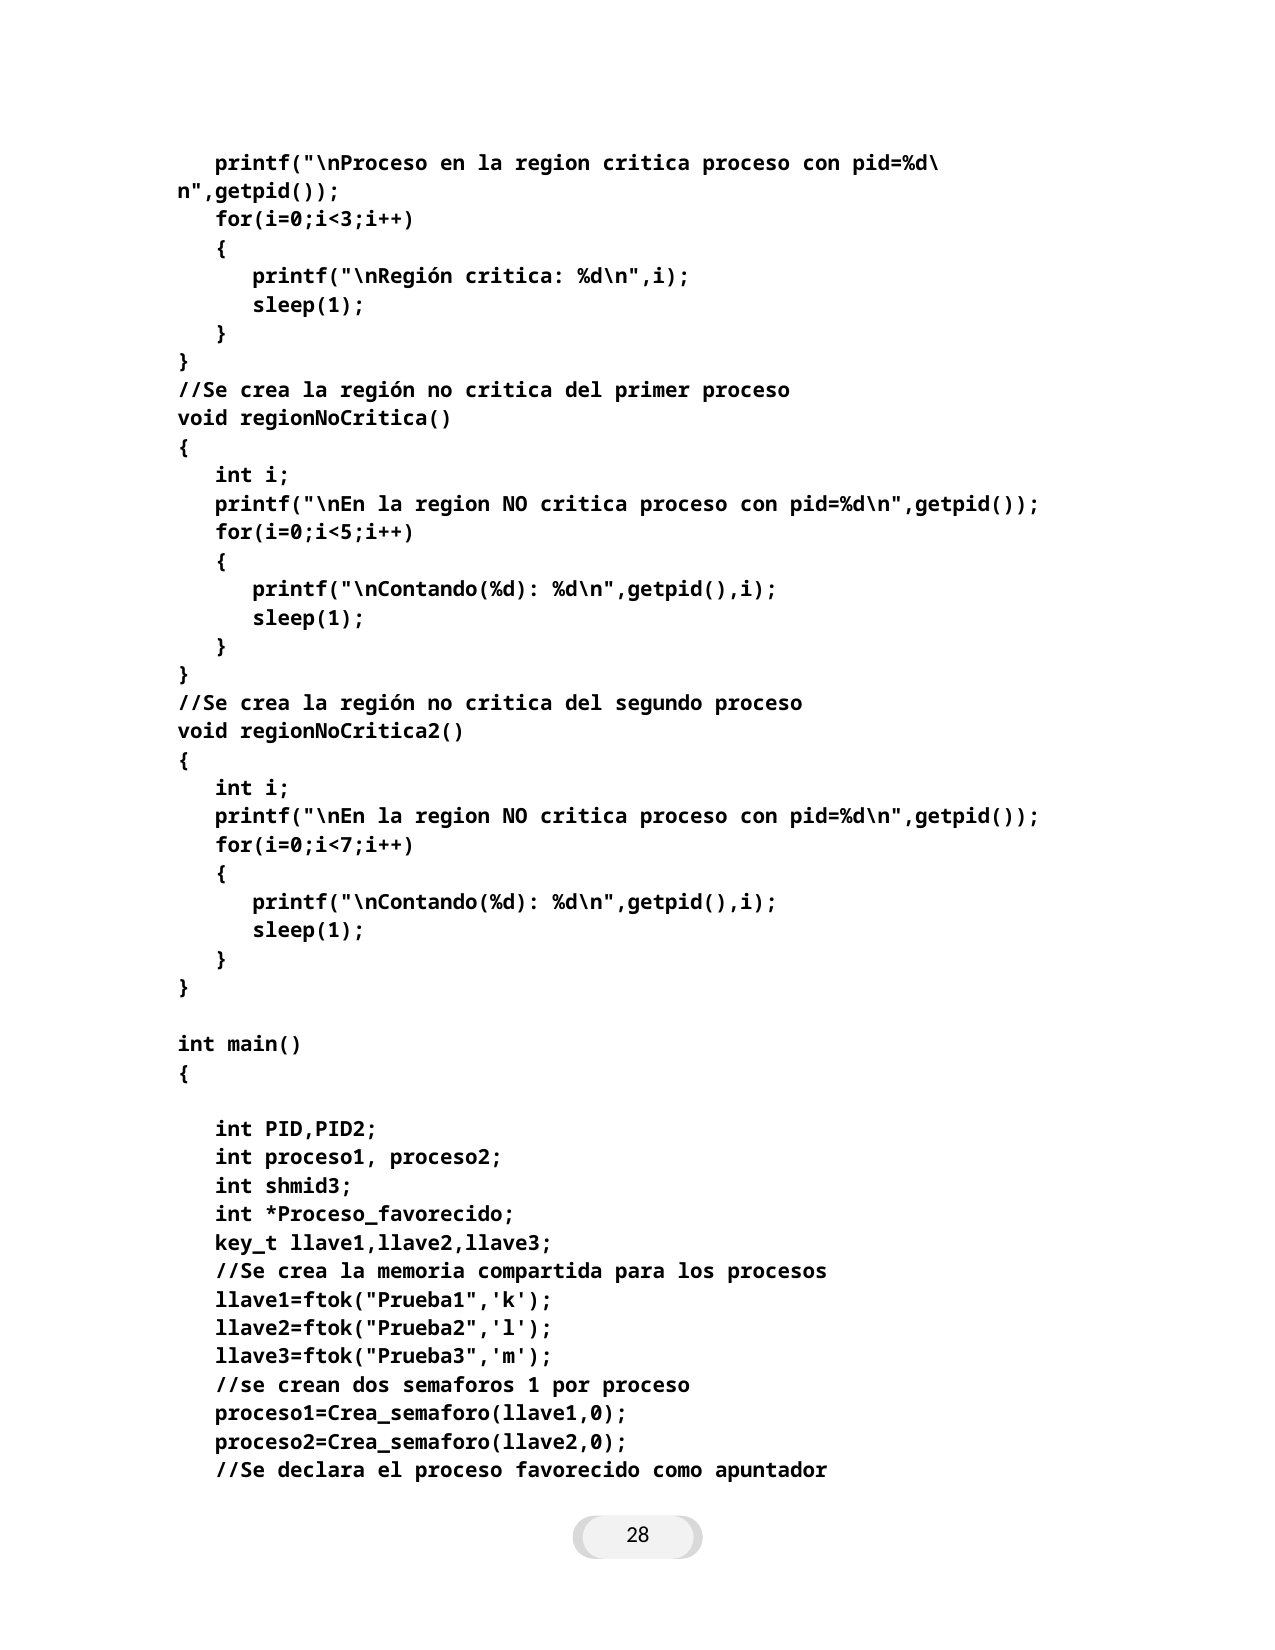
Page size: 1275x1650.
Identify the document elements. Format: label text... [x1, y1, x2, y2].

text printf("\nEn la region NO critica proceso con pid=%d\n",getpid()); [177, 489, 1098, 517]
text } [177, 631, 1098, 659]
text //Se crea la región no critica del primer proceso [177, 375, 1098, 403]
text { [177, 745, 1098, 773]
text printf("\nProceso en la region critica proceso con pid=%d\n",getpid()); [177, 148, 1098, 204]
text int i; [177, 773, 1098, 802]
text } [177, 347, 1098, 375]
text for(i=0;i<5;i++) [177, 517, 1098, 546]
text { [177, 233, 1098, 261]
text key_t llave1,llave2,llave3; [177, 1228, 1098, 1256]
text int i; [177, 460, 1098, 489]
text void regionNoCritica2() [177, 716, 1098, 745]
text { [177, 1058, 1098, 1086]
text { [177, 546, 1098, 574]
text //Se crea la región no critica del segundo proceso [177, 688, 1098, 716]
text //Se declara el proceso favorecido como apuntador [177, 1455, 1098, 1484]
text sleep(1); [177, 290, 1098, 318]
text int *Proceso_favorecido; [177, 1199, 1098, 1228]
text //se crean dos semaforos 1 por proceso [177, 1370, 1098, 1398]
text proceso2=Crea_semaforo(llave2,0); [177, 1427, 1098, 1455]
text int main() [177, 1029, 1098, 1058]
text int shmid3; [177, 1171, 1098, 1199]
text } [177, 972, 1098, 1001]
text printf("\nRegión critica: %d\n",i); [177, 261, 1098, 290]
text { [177, 432, 1098, 460]
text void regionNoCritica() [177, 403, 1098, 432]
text sleep(1); [177, 603, 1098, 631]
text } [177, 944, 1098, 972]
text int proceso1, proceso2; [177, 1142, 1098, 1171]
text llave2=ftok("Prueba2",'l'); [177, 1313, 1098, 1342]
text for(i=0;i<3;i++) [177, 204, 1098, 233]
text //Se crea la memoria compartida para los procesos [177, 1256, 1098, 1285]
text for(i=0;i<7;i++) [177, 830, 1098, 858]
text printf("\nContando(%d): %d\n",getpid(),i); [177, 887, 1098, 915]
text llave3=ftok("Prueba3",'m'); [177, 1342, 1098, 1370]
text sleep(1); [177, 915, 1098, 944]
text printf("\nEn la region NO critica proceso con pid=%d\n",getpid()); [177, 802, 1098, 830]
text llave1=ftok("Prueba1",'k'); [177, 1285, 1098, 1313]
text printf("\nContando(%d): %d\n",getpid(),i); [177, 574, 1098, 603]
text { [177, 858, 1098, 887]
text proceso1=Crea_semaforo(llave1,0); [177, 1398, 1098, 1427]
text } [177, 318, 1098, 347]
text } [177, 659, 1098, 688]
text int PID,PID2; [177, 1114, 1098, 1142]
